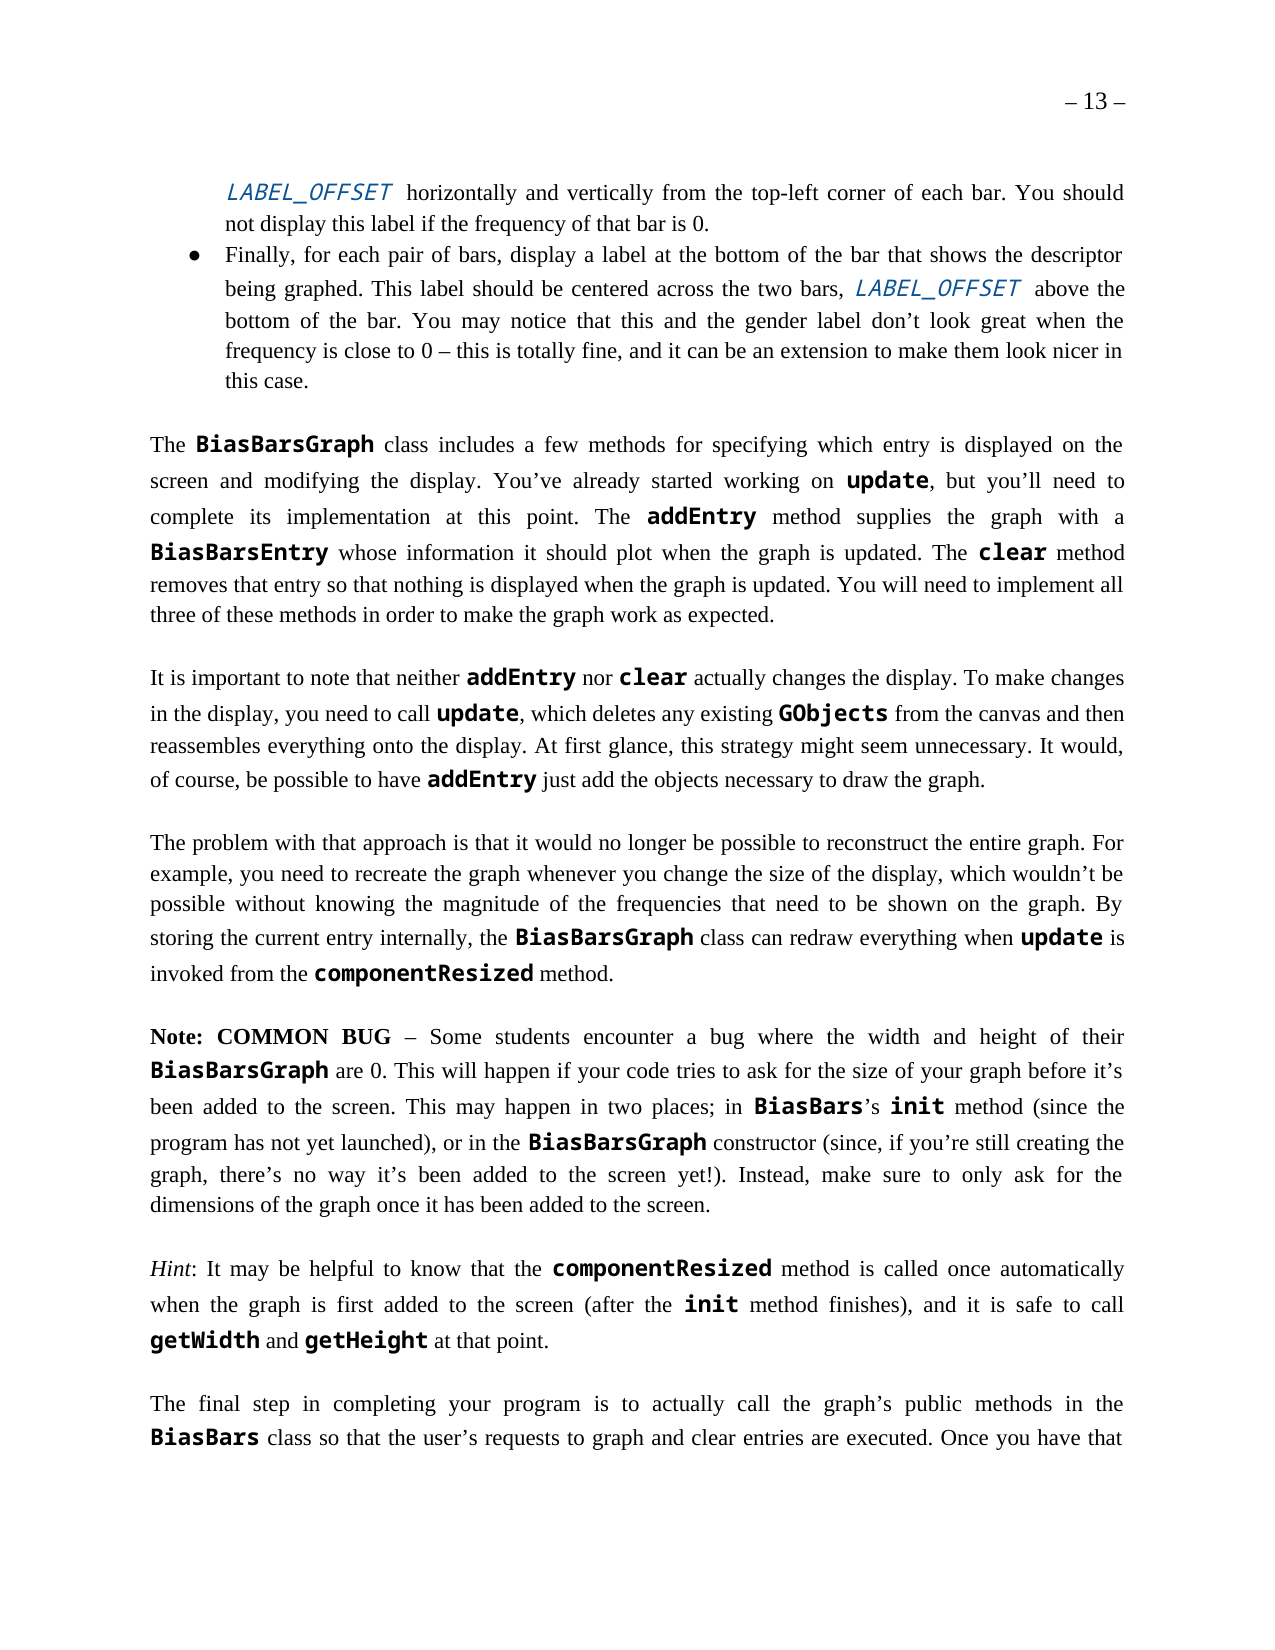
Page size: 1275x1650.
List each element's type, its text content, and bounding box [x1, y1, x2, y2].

text The problem with that approach is that it would no longer be possible to reconstruct the entire graph. For example, you need to recreate the graph whenever you change the size of the display, which wouldn’t be possible without knowing the magnitude of the frequencies that need to be shown on the graph. By storing the current entry internally, the BiasBarsGraph class can redraw everything when update is invoked from the componentResized method. [150, 829, 1125, 988]
text Hint: It may be helpful to know that the componentResized method is called once automatically when the graph is first added to the screen (after the init method finishes), and it is safe to call getWidth and getHeight at that point. [150, 1252, 1125, 1355]
text The BiasBarsGraph class includes a few methods for specifying which entry is displayed on the screen and modifying the display. You’ve already started working on update, but you’ll need to complete its implementation at this point. The addEntry method supplies the graph with a BiasBarsEntry whose information it should plot when the graph is updated. The clear method removes that entry so that nothing is displayed when the graph is updated. You will need to implement all three of these methods in order to make the graph work as expected. [150, 428, 1125, 627]
text Note: COMMON BUG – Some students encounter a bug where the width and height of their BiasBarsGraph are 0. This will happen if your code tries to ask for the size of your graph before it’s been added to the screen. This may happen in two places; in BiasBars’s init method (since the program has not yet launched), or in the BiasBarsGraph constructor (since, if you’re still creating the graph, there’s no way it’s been added to the screen yet!). Instead, make sure to only ask for the dimensions of the graph once it has been added to the screen. [150, 1023, 1125, 1218]
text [150, 1390, 1125, 1452]
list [187, 175, 1125, 237]
text It is important to note that neither addEntry nor clear actually changes the display. To make changes in the display, you need to call update, which deletes any existing GObjects from the canvas and then reassembles everything onto the display. At first glance, this strategy might seem unnecessary. It would, of course, be possible to have addEntry just add the objects necessary to draw the graph. [150, 661, 1125, 794]
list Finally, for each pair of bars, display a label at the bottom of the bar that shows the descriptor being graphed. This label should be centered across the two bars, LABEL_OFFSET above the bottom of the bar. You may notice that this and the gender label don’t look great when the frequency is close to 0 – this is totally fine, and it can be an extension to make them look nicer in this case. [187, 241, 1125, 394]
